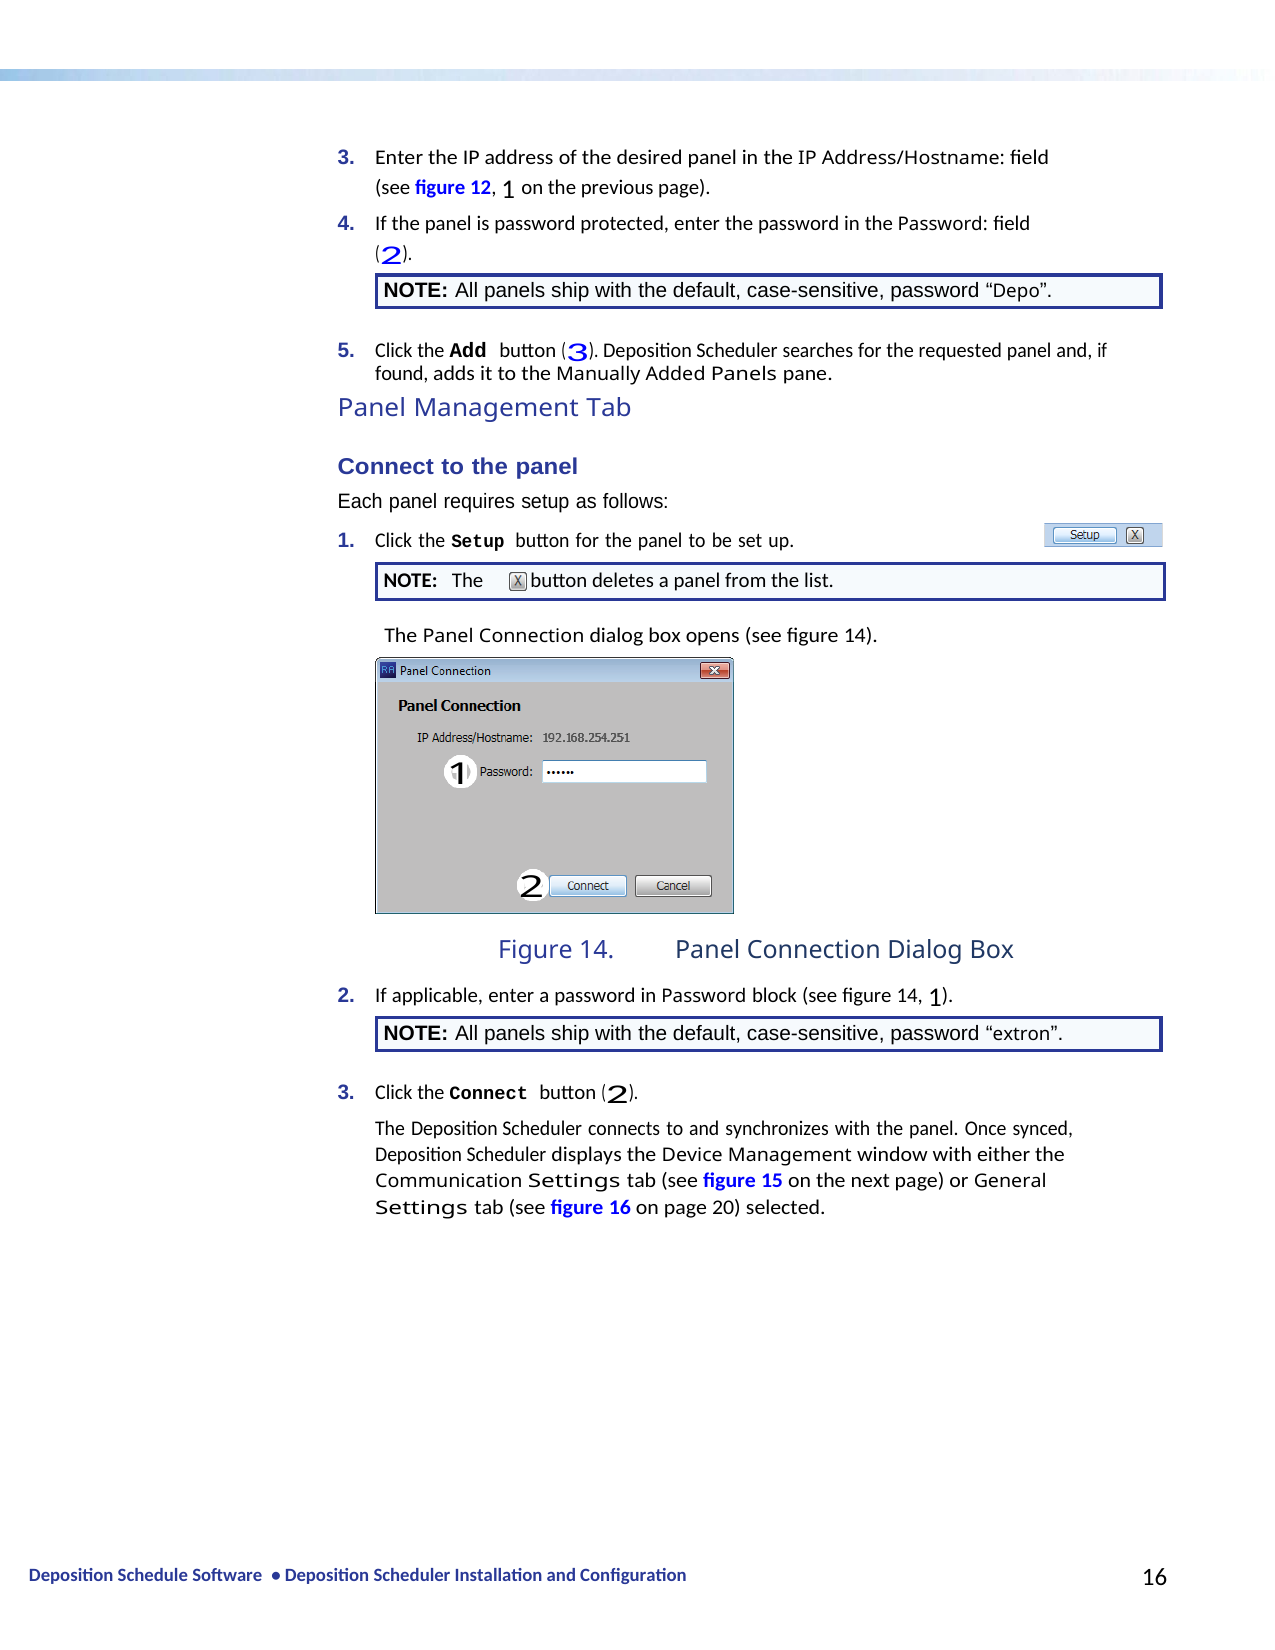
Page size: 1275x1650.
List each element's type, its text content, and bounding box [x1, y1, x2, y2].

list If the panel is password protected, enter the password in the Password: field (2). [337, 211, 1068, 271]
picture [509, 572, 527, 591]
list Click the Setup button for the panel to be set up. [337, 524, 1275, 553]
subtitle Connect to the panel [337, 453, 1275, 479]
subtitle Panel Management Tab [262, 390, 1275, 424]
picture [1044, 523, 1163, 547]
list Click the Connect button (2). [337, 1073, 1275, 1110]
text Each panel requires setup as follows: [337, 489, 1275, 513]
list If applicable, enter a password in Password block (see figure 14, 1). [337, 976, 1275, 1013]
text The Panel Connection dialog box opens (see figure 14). [21, 574, 1241, 648]
subtitle Figure 14. Panel Connection Dialog Box [0, 932, 1275, 966]
picture [375, 657, 734, 914]
text The Deposition Scheduler connects to and synchronizes with the panel. Once synced, Deposition Scheduler displays the Device Management window with either the Communication Settings tab (see figure 15 on the next page) or General Settings tab (see figure 16 on page 20) selected. [375, 1115, 1132, 1219]
list Enter the IP address of the desired panel in the IP Address/Hostname: field (see figure 12, 1 on the previous page). [337, 145, 1062, 205]
picture [0, 69, 1275, 81]
list Click the Add button (3). Deposition Scheduler searches for the requested panel and, if found, adds it to the Manually Added Panels pane. [337, 333, 1149, 386]
